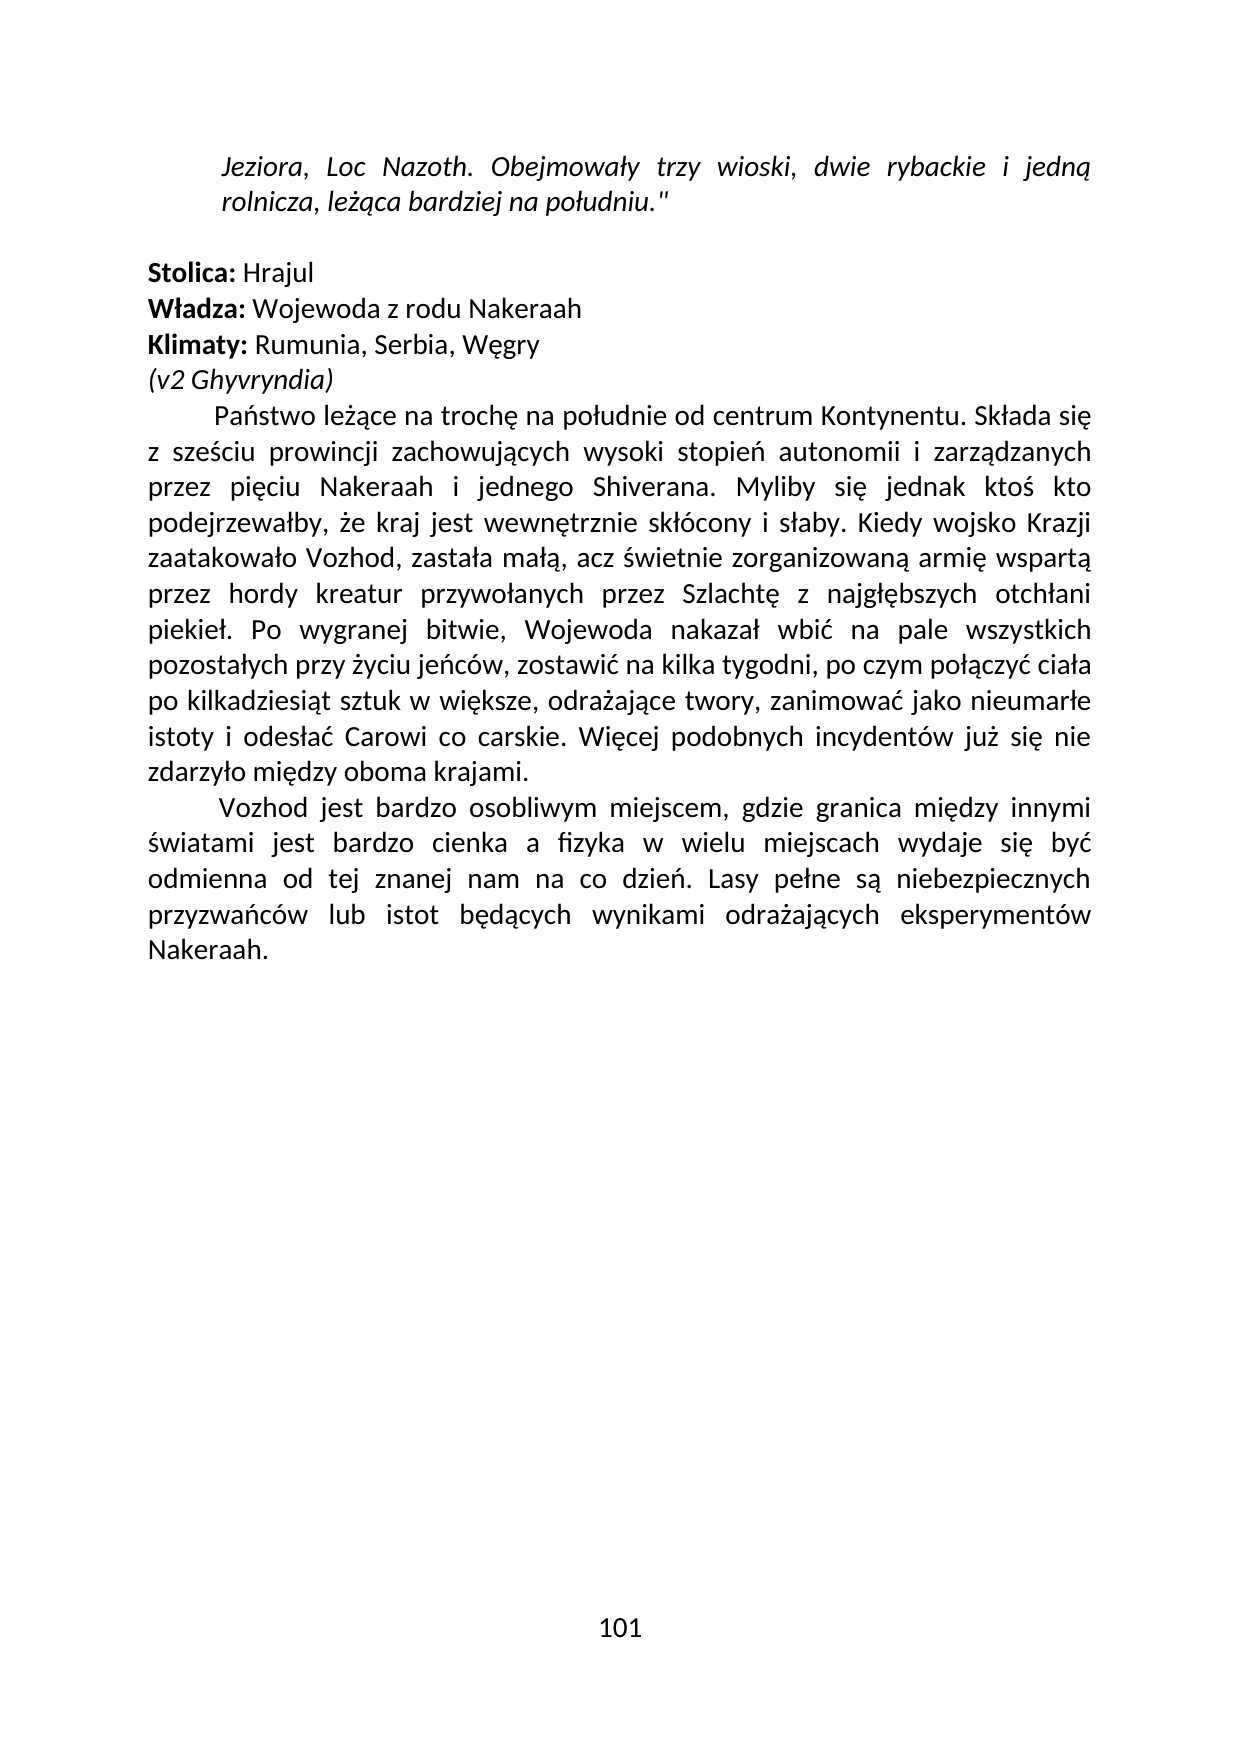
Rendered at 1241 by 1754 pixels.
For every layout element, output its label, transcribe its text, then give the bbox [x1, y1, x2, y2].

text Vozhod jest bardzo osobliwym miejscem, gdzie granica między innymi światami jest bardzo cienka a fizyka w wielu miejscach wydaje się być odmienna od tej znanej nam na co dzień. Lasy pełne są niebezpiecznych przyzwańców lub istot będących wynikami odrażających eksperymentów Nakeraah. [148, 789, 1093, 967]
text (v2 Ghyvryndia) [148, 361, 1093, 397]
text Stolica: Hrajul [148, 254, 1093, 290]
text Klimaty: Rumunia, Serbia, Węgry [148, 326, 1093, 361]
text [221, 148, 1093, 219]
text Władza: Wojewoda z rodu Nakeraah [148, 290, 1093, 326]
text Państwo leżące na trochę na południe od centrum Kontynentu. Składa się z sześciu prowincji zachowujących wysoki stopień autonomii i zarządzanych przez pięciu Nakeraah i jednego Shiverana. Myliby się jednak ktoś kto podejrzewałby, że kraj jest wewnętrznie skłócony i słaby. Kiedy wojsko Krazji zaatakowało Vozhod, zastała małą, acz świetnie zorganizowaną armię wspartą przez hordy kreatur przywołanych przez Szlachtę z najgłębszych otchłani piekieł. Po wygranej bitwie, Wojewoda nakazał wbić na pale wszystkich pozostałych przy życiu jeńców, zostawić na kilka tygodni, po czym połączyć ciała po kilkadziesiąt sztuk w większe, odrażające twory, zanimować jako nieumarłe istoty i odesłać Carowi co carskie. Więcej podobnych incydentów już się nie zdarzyło między oboma krajami. [148, 397, 1093, 789]
